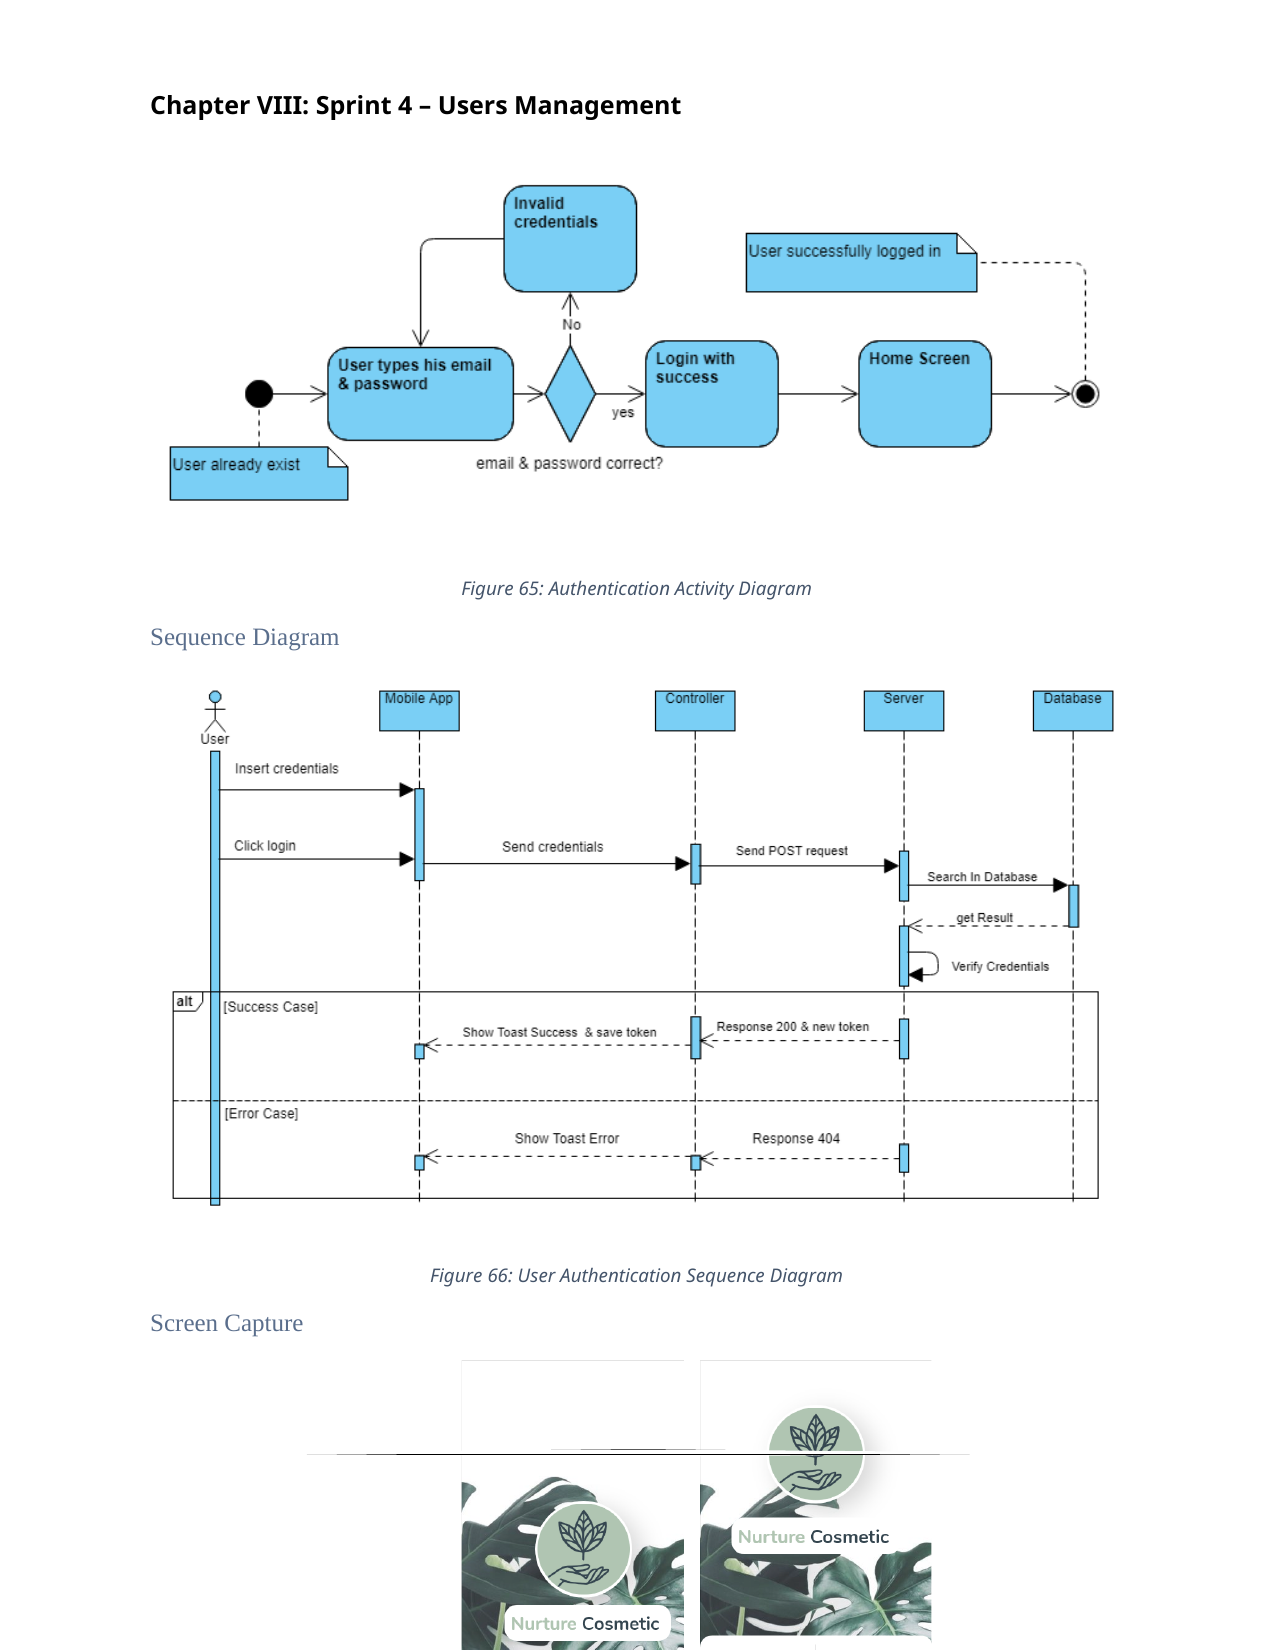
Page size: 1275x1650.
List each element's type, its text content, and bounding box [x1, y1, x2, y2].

picture [461, 1360, 684, 1450]
subtitle Sequence Diagram [150, 622, 1125, 651]
subtitle Screen Capture [150, 1308, 1125, 1337]
picture [699, 1455, 932, 1650]
picture [150, 677, 1125, 1216]
picture [699, 1360, 932, 1451]
picture [461, 1456, 684, 1650]
picture [150, 168, 1125, 530]
text Figure 66: User Authentication Sequence Diagram [150, 1262, 1125, 1288]
text Figure 65: Authentication Activity Diagram [150, 575, 1125, 601]
